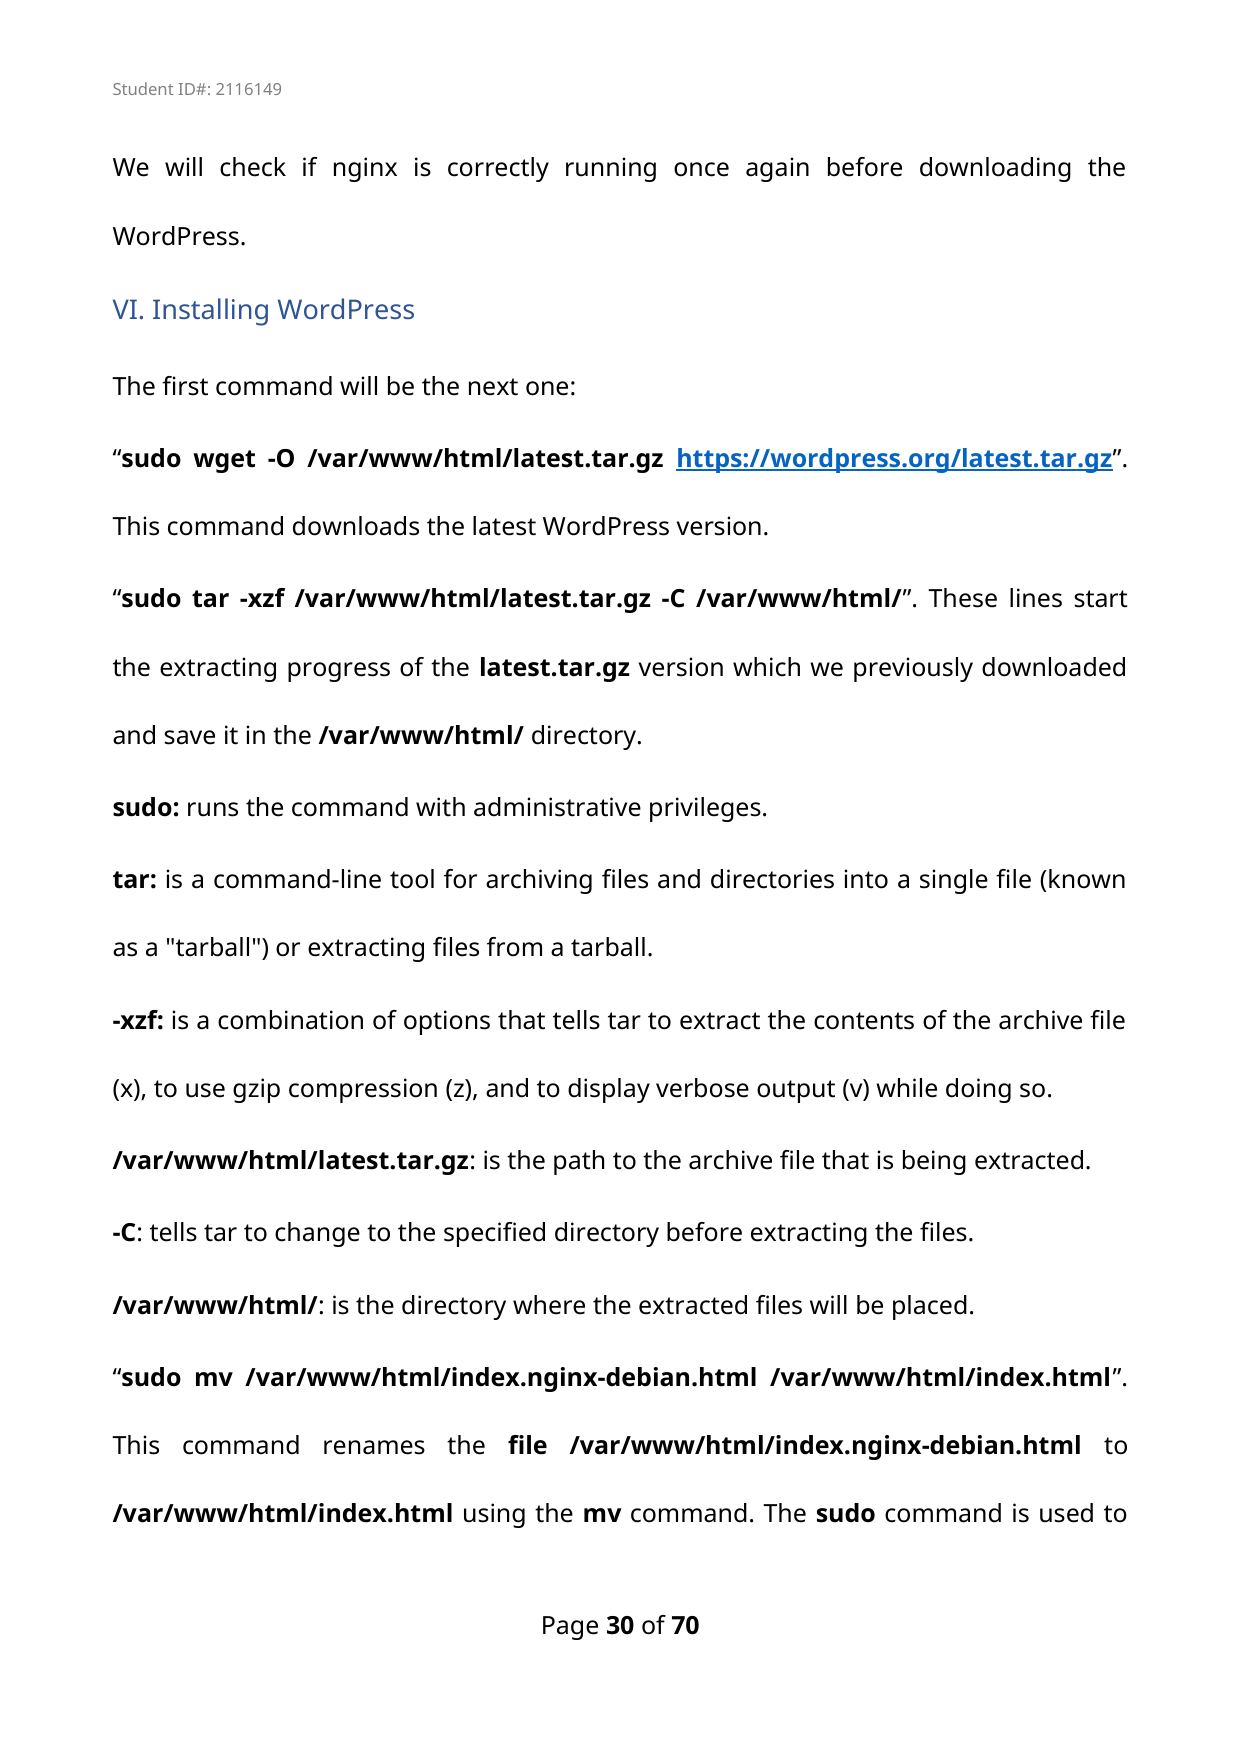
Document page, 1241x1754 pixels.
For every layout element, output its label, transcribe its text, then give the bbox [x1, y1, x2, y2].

text -xzf: is a combination of options that tells tar to extract the contents of the archive file (x), to use gzip compression (z), and to display verbose output (v) while doing so. [112, 1002, 1128, 1104]
text We will check if nginx is correctly running once again before downloading the WordPress. [112, 150, 1128, 252]
text /var/www/html/: is the directory where the extracted files will be placed. [112, 1287, 1128, 1321]
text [112, 1359, 1128, 1530]
text tar: is a command-line tool for archiving files and directories into a single file (known as a "tarball") or extracting files from a tarball. [112, 862, 1128, 964]
text “sudo wget -O /var/www/html/latest.tar.gz https://wordpress.org/latest.tar.gz”. This command downloads the latest WordPress version. [112, 441, 1128, 543]
subtitle VI. Installing WordPress [112, 290, 1128, 327]
text “sudo tar -xzf /var/www/html/latest.tar.gz -C /var/www/html/”. These lines start the extracting progress of the latest.tar.gz version which we previously downloaded and save it in the /var/www/html/ directory. [112, 581, 1128, 751]
text The first command will be the next one: [112, 368, 1128, 402]
text -C: tells tar to change to the specified directory before extracting the files. [112, 1215, 1128, 1249]
text sudo: runs the command with administrative privileges. [112, 789, 1128, 824]
text /var/www/html/latest.tar.gz: is the path to the archive file that is being extracted. [112, 1143, 1128, 1177]
